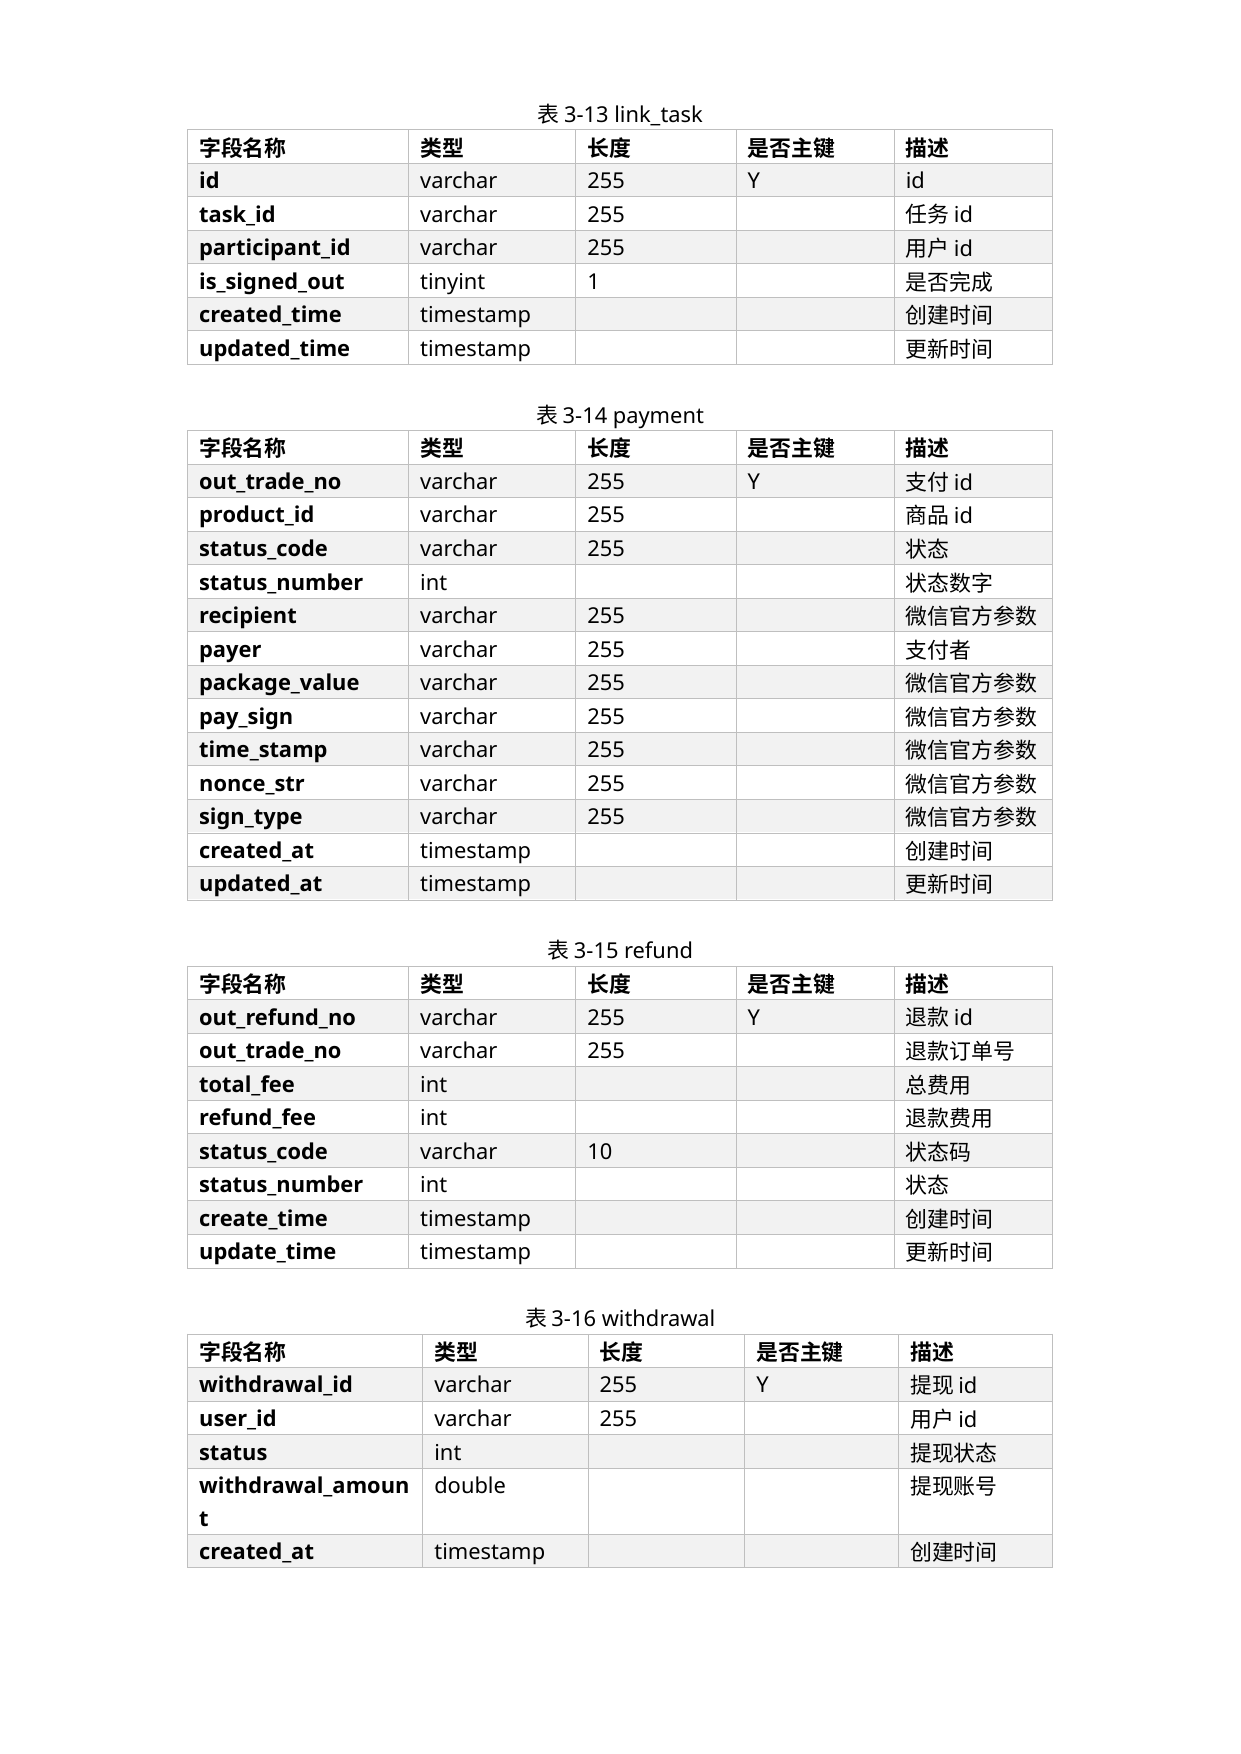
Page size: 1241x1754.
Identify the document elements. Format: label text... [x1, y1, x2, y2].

table_cell 255 [576, 666, 736, 698]
table_cell 提现状态 [899, 1435, 1052, 1468]
table_cell [745, 1402, 898, 1434]
table_cell [745, 1535, 898, 1567]
table_cell [737, 565, 894, 598]
table_cell int [409, 1168, 575, 1200]
table_cell int [423, 1435, 588, 1468]
table_cell out_trade_no [188, 465, 408, 497]
table_cell [576, 331, 736, 364]
table_cell [737, 532, 894, 564]
table_header 字段名称 [188, 130, 408, 163]
table_cell 总费用 [895, 1067, 1052, 1100]
table_cell [737, 632, 894, 665]
table_cell 255 [576, 465, 736, 497]
table_header 描述 [895, 967, 1052, 999]
table_cell pay_sign [188, 699, 408, 732]
table_cell 255 [589, 1368, 744, 1401]
table_cell 255 [576, 532, 736, 564]
table_header 是否主键 [737, 130, 894, 163]
table_cell varchar [409, 498, 575, 531]
table_cell timestamp [409, 834, 575, 866]
table_cell varchar [409, 666, 575, 698]
table_cell id [188, 164, 408, 196]
table_cell 255 [576, 766, 736, 799]
table_cell [576, 1101, 736, 1133]
table_cell 255 [576, 197, 736, 230]
table_header 是否主键 [737, 967, 894, 999]
table_cell [737, 867, 894, 899]
table_cell status [188, 1435, 422, 1468]
table_cell varchar [409, 164, 575, 196]
table_cell 微信官方参数 [895, 766, 1052, 799]
table_header 长度 [576, 431, 736, 463]
table_cell [737, 231, 894, 263]
table_cell 微信官方参数 [895, 599, 1052, 631]
table_cell 退款费用 [895, 1101, 1052, 1133]
table_cell 商品id [895, 498, 1052, 531]
text 表3-14 payment [187, 397, 1053, 430]
table_cell Y [737, 1000, 894, 1033]
table_cell int [409, 1067, 575, 1100]
table_cell [737, 498, 894, 531]
table_cell recipient [188, 599, 408, 631]
table_cell task_id [188, 197, 408, 230]
table_cell 状态 [895, 1168, 1052, 1200]
table_header 描述 [895, 130, 1052, 163]
table_cell status_code [188, 1134, 408, 1167]
table_cell 255 [589, 1402, 744, 1434]
table_cell [737, 1168, 894, 1200]
table_cell timestamp [423, 1535, 588, 1567]
table_cell id [895, 164, 1052, 196]
table_cell created_time [188, 298, 408, 330]
table_cell 10 [576, 1134, 736, 1167]
table_cell [576, 1201, 736, 1234]
table_cell [576, 1235, 736, 1267]
table_cell 255 [576, 498, 736, 531]
table_cell [737, 599, 894, 631]
table_cell 255 [576, 164, 736, 196]
table_cell [576, 1168, 736, 1200]
table_cell 创建时间 [895, 1201, 1052, 1234]
table_cell 任务id [895, 197, 1052, 230]
table_cell product_id [188, 498, 408, 531]
table_cell 微信官方参数 [895, 800, 1052, 832]
table_cell [589, 1435, 744, 1468]
table_cell 支付id [895, 465, 1052, 497]
table_cell varchar [409, 599, 575, 631]
table_cell 创建时间 [895, 834, 1052, 866]
table_cell [576, 867, 736, 899]
table_cell varchar [409, 733, 575, 765]
table_header 是否主键 [737, 431, 894, 463]
table_cell 提现账号 [899, 1469, 1052, 1534]
text 表3-13 link_task [187, 97, 1053, 129]
text 表3-15 refund [187, 933, 1053, 966]
table_header 长度 [576, 130, 736, 163]
table_header 字段名称 [188, 431, 408, 463]
table_cell 状态数字 [895, 565, 1052, 598]
table_cell Y [737, 164, 894, 196]
table_cell timestamp [409, 1235, 575, 1267]
table_cell timestamp [409, 867, 575, 899]
table_cell created_at [188, 1535, 422, 1567]
table_cell updated_at [188, 867, 408, 899]
table_cell payer [188, 632, 408, 665]
table_header 描述 [895, 431, 1052, 463]
table_cell 255 [576, 800, 736, 832]
table_cell timestamp [409, 331, 575, 364]
table_cell timestamp [409, 1201, 575, 1234]
table_cell 退款订单号 [895, 1034, 1052, 1066]
table_cell [737, 800, 894, 832]
table_cell is_signed_out [188, 264, 408, 297]
table_cell varchar [409, 231, 575, 263]
table_cell 255 [576, 599, 736, 631]
table_cell sign_type [188, 800, 408, 832]
table_header 字段名称 [188, 1335, 422, 1367]
table_cell varchar [423, 1402, 588, 1434]
table_header 长度 [589, 1335, 744, 1367]
table_cell 更新时间 [895, 867, 1052, 899]
table_cell varchar [409, 699, 575, 732]
table_cell 255 [576, 699, 736, 732]
table_cell [737, 1034, 894, 1066]
table_cell [576, 565, 736, 598]
table_cell [745, 1435, 898, 1468]
table_cell 255 [576, 1000, 736, 1033]
table_cell withdrawal_amount [188, 1469, 422, 1534]
table_cell 状态码 [895, 1134, 1052, 1167]
table_cell [589, 1469, 744, 1534]
table_header 类型 [423, 1335, 588, 1367]
table_cell varchar [409, 1000, 575, 1033]
table_cell 提现id [899, 1368, 1052, 1401]
table_header 类型 [409, 967, 575, 999]
table_cell out_refund_no [188, 1000, 408, 1033]
table_cell varchar [409, 532, 575, 564]
table_cell varchar [409, 632, 575, 665]
table_cell Y [745, 1368, 898, 1401]
table_cell [737, 1101, 894, 1133]
table_cell status_number [188, 565, 408, 598]
table_header 类型 [409, 130, 575, 163]
table_cell [737, 1235, 894, 1267]
table_cell 255 [576, 632, 736, 665]
table_cell 支付者 [895, 632, 1052, 665]
table_cell int [409, 565, 575, 598]
table_cell 创建时间 [899, 1535, 1052, 1567]
table_cell 微信官方参数 [895, 666, 1052, 698]
table_cell status_number [188, 1168, 408, 1200]
table_cell 微信官方参数 [895, 699, 1052, 732]
table_cell double [423, 1469, 588, 1534]
table_cell [737, 331, 894, 364]
table_cell int [409, 1101, 575, 1133]
table_cell [576, 298, 736, 330]
table_cell timestamp [409, 298, 575, 330]
table_cell 用户id [895, 231, 1052, 263]
table_cell [737, 699, 894, 732]
table_cell [737, 733, 894, 765]
table_cell create_time [188, 1201, 408, 1234]
table_cell [737, 1134, 894, 1167]
table_cell varchar [409, 766, 575, 799]
table_cell [576, 1067, 736, 1100]
table_cell refund_fee [188, 1101, 408, 1133]
table_cell 创建时间 [895, 298, 1052, 330]
table_cell 1 [576, 264, 736, 297]
table_cell updated_time [188, 331, 408, 364]
table_cell [737, 1201, 894, 1234]
table_cell time_stamp [188, 733, 408, 765]
table_cell [737, 298, 894, 330]
table_cell 状态 [895, 532, 1052, 564]
table_header 字段名称 [188, 967, 408, 999]
table_cell status_code [188, 532, 408, 564]
table_cell varchar [409, 800, 575, 832]
table_cell 更新时间 [895, 1235, 1052, 1267]
table_cell nonce_str [188, 766, 408, 799]
table_cell update_time [188, 1235, 408, 1267]
table_cell 255 [576, 231, 736, 263]
table_cell varchar [409, 197, 575, 230]
table_header 是否主键 [745, 1335, 898, 1367]
table_cell 255 [576, 1034, 736, 1066]
table_cell varchar [423, 1368, 588, 1401]
table_cell tinyint [409, 264, 575, 297]
table_cell [737, 1067, 894, 1100]
table_cell [589, 1535, 744, 1567]
table_cell 退款id [895, 1000, 1052, 1033]
table_cell varchar [409, 465, 575, 497]
table_header 描述 [899, 1335, 1052, 1367]
table_cell user_id [188, 1402, 422, 1434]
table_cell package_value [188, 666, 408, 698]
table_cell [737, 264, 894, 297]
table_cell [737, 197, 894, 230]
text 表3-16 withdrawal [187, 1301, 1053, 1333]
table_cell varchar [409, 1034, 575, 1066]
table_cell created_at [188, 834, 408, 866]
table_cell 微信官方参数 [895, 733, 1052, 765]
table_cell [737, 834, 894, 866]
table_cell [737, 666, 894, 698]
table_cell [745, 1469, 898, 1534]
table_cell [737, 766, 894, 799]
table_header 类型 [409, 431, 575, 463]
table_cell 是否完成 [895, 264, 1052, 297]
table_cell 用户id [899, 1402, 1052, 1434]
table_header 长度 [576, 967, 736, 999]
table_cell Y [737, 465, 894, 497]
table_cell withdrawal_id [188, 1368, 422, 1401]
table_cell 更新时间 [895, 331, 1052, 364]
table_cell total_fee [188, 1067, 408, 1100]
table_cell varchar [409, 1134, 575, 1167]
table_cell participant_id [188, 231, 408, 263]
table_cell [576, 834, 736, 866]
table_cell 255 [576, 733, 736, 765]
table_cell out_trade_no [188, 1034, 408, 1066]
